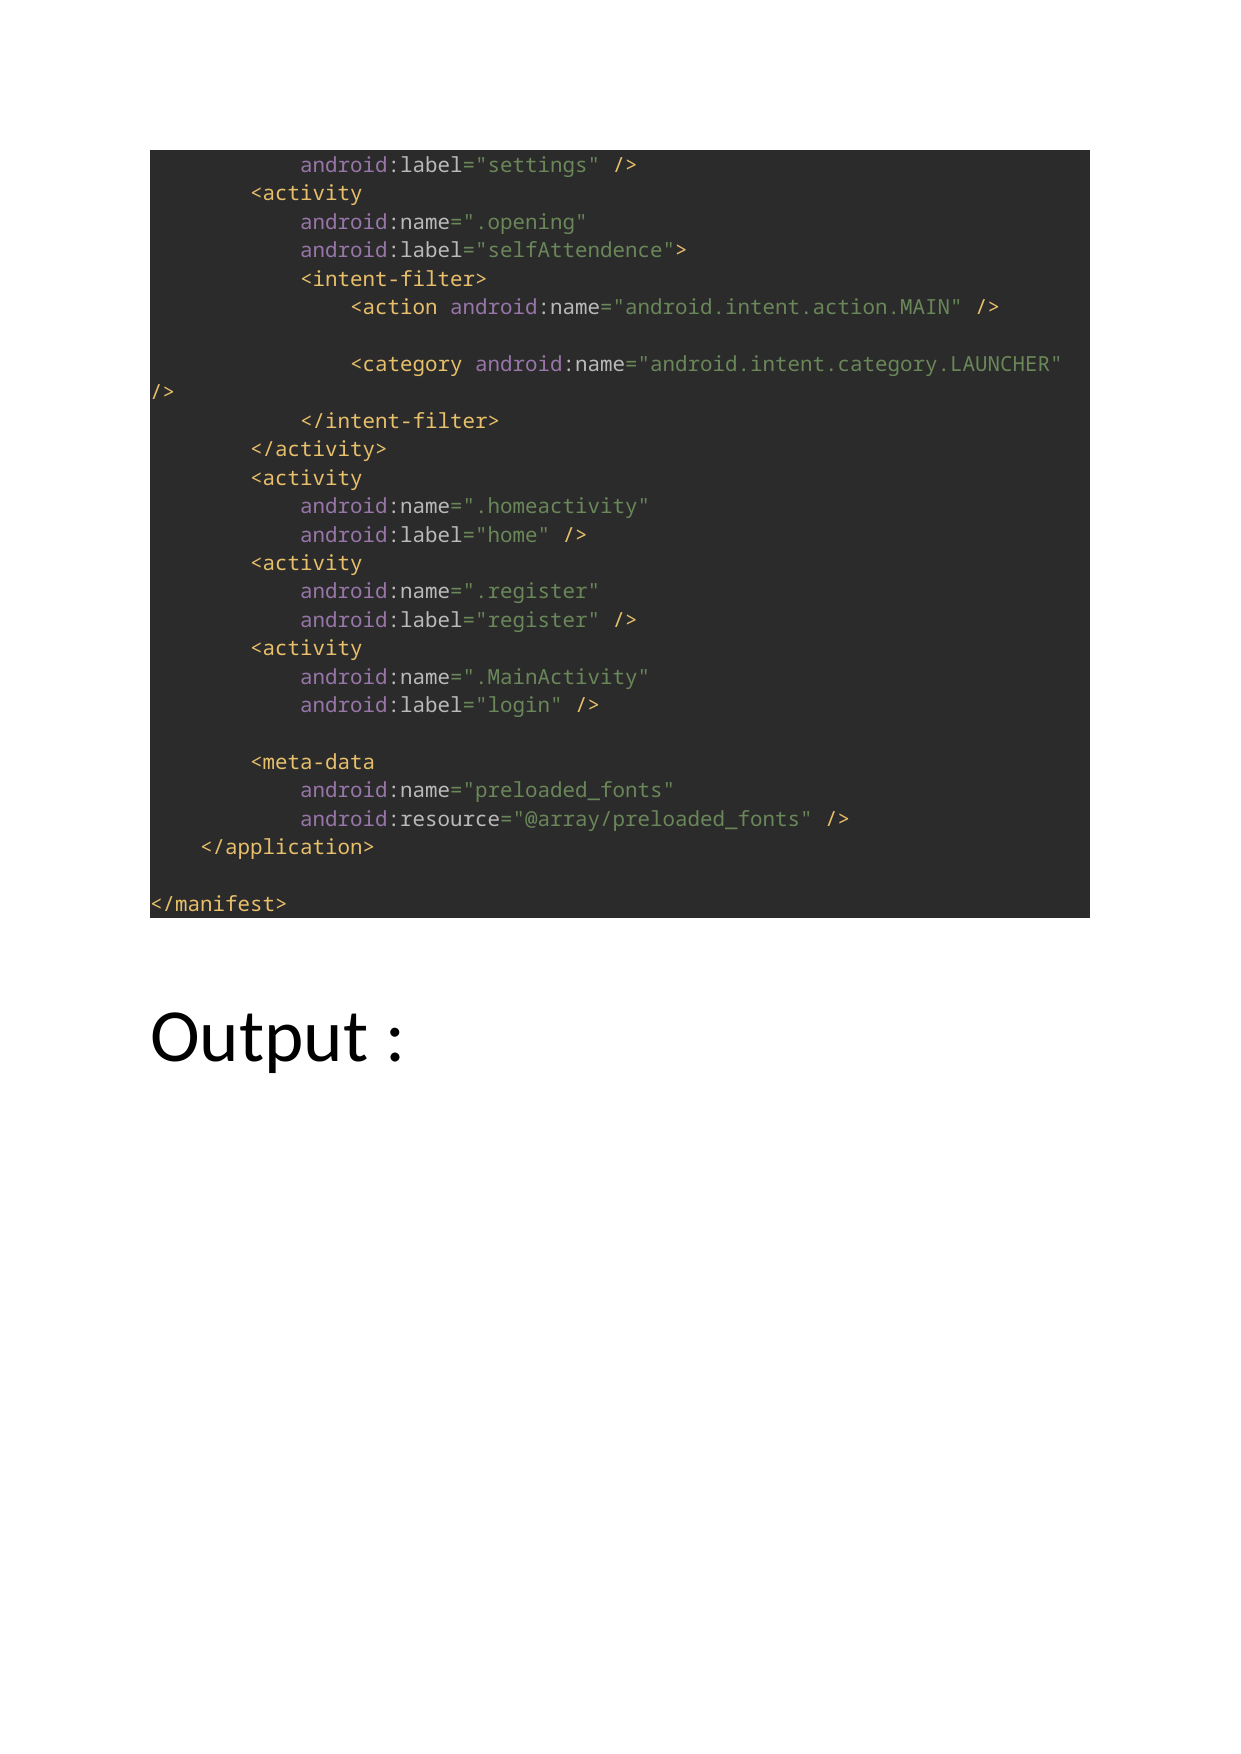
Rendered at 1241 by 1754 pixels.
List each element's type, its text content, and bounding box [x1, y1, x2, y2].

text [150, 150, 1090, 918]
text Output : [150, 988, 1090, 1080]
